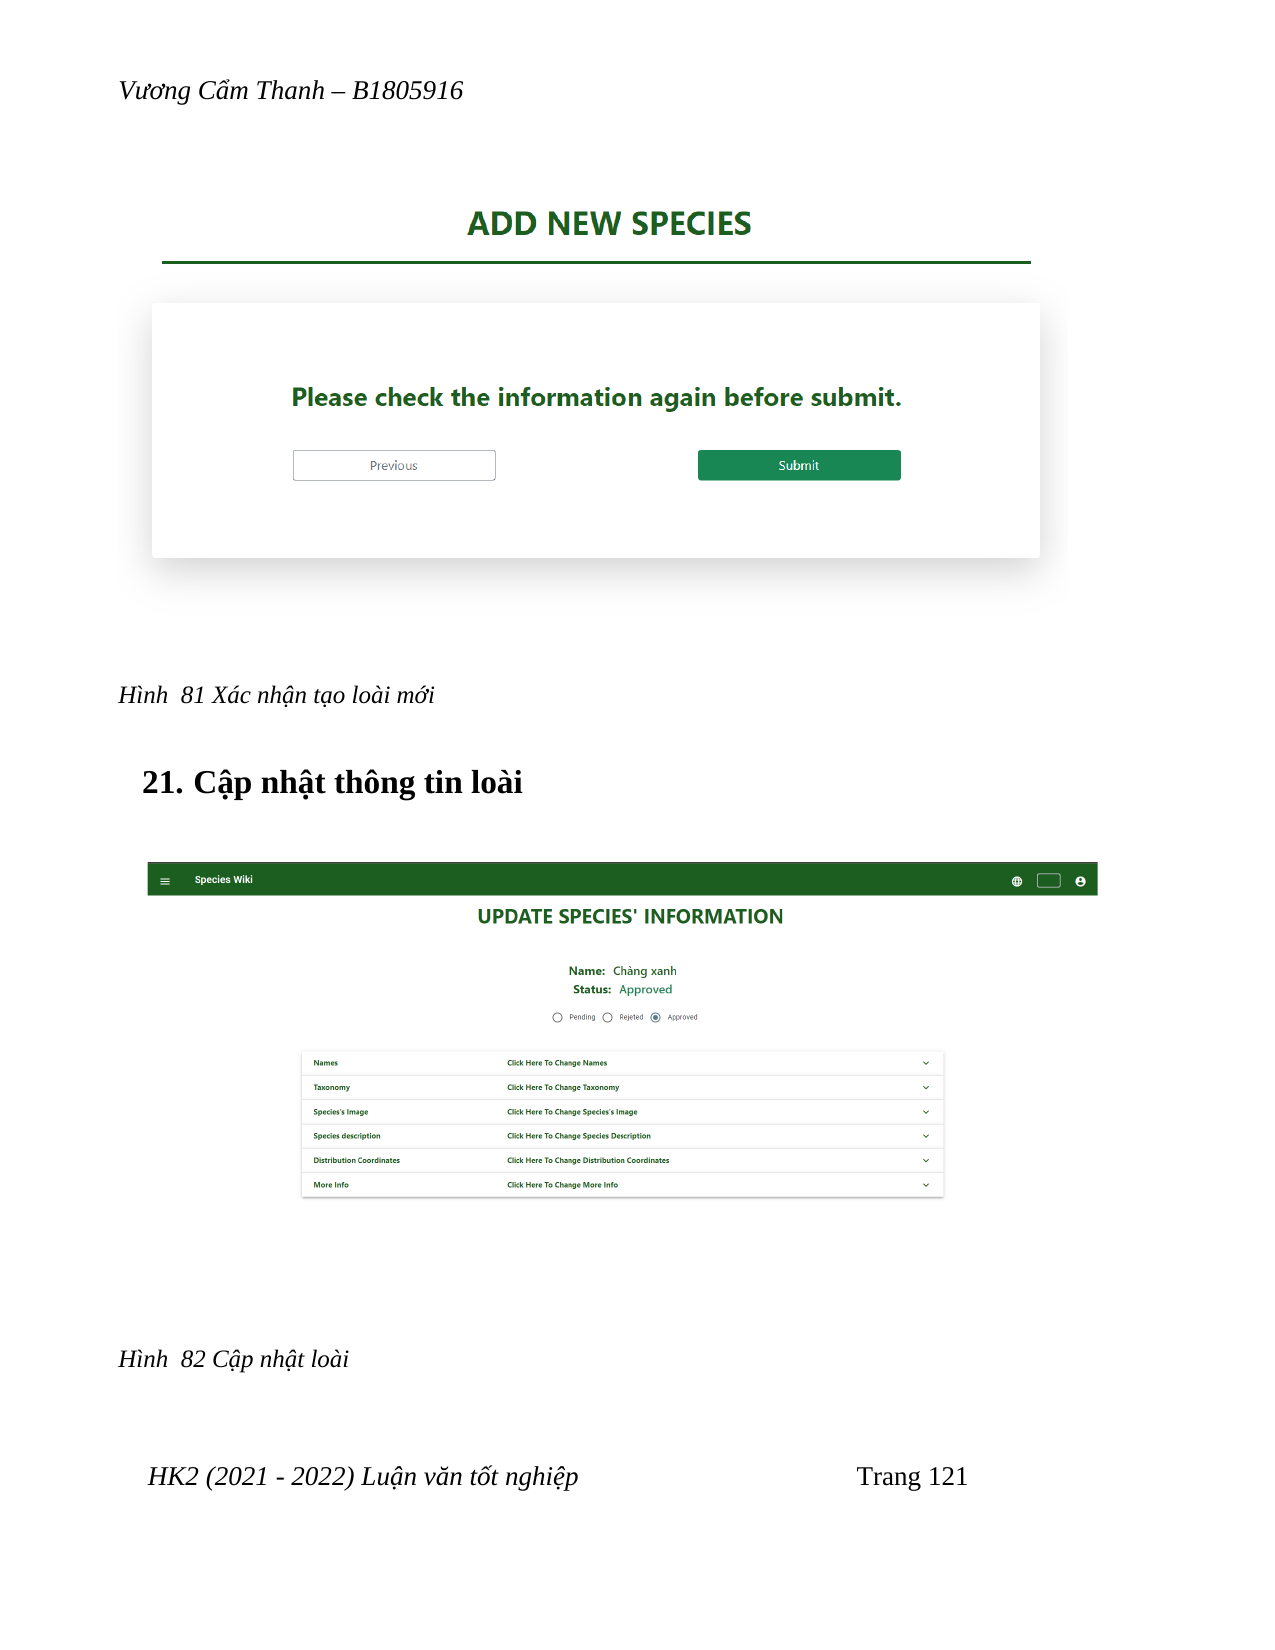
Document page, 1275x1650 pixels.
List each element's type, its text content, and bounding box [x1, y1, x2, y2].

subtitle Cập nhật thông tin loài [142, 762, 1157, 800]
text Hình Cập nhật loài [118, 1347, 1157, 1372]
picture [118, 190, 1069, 661]
text Hình Xác nhận tạo loài mới [118, 683, 1157, 708]
picture [147, 862, 1098, 1325]
